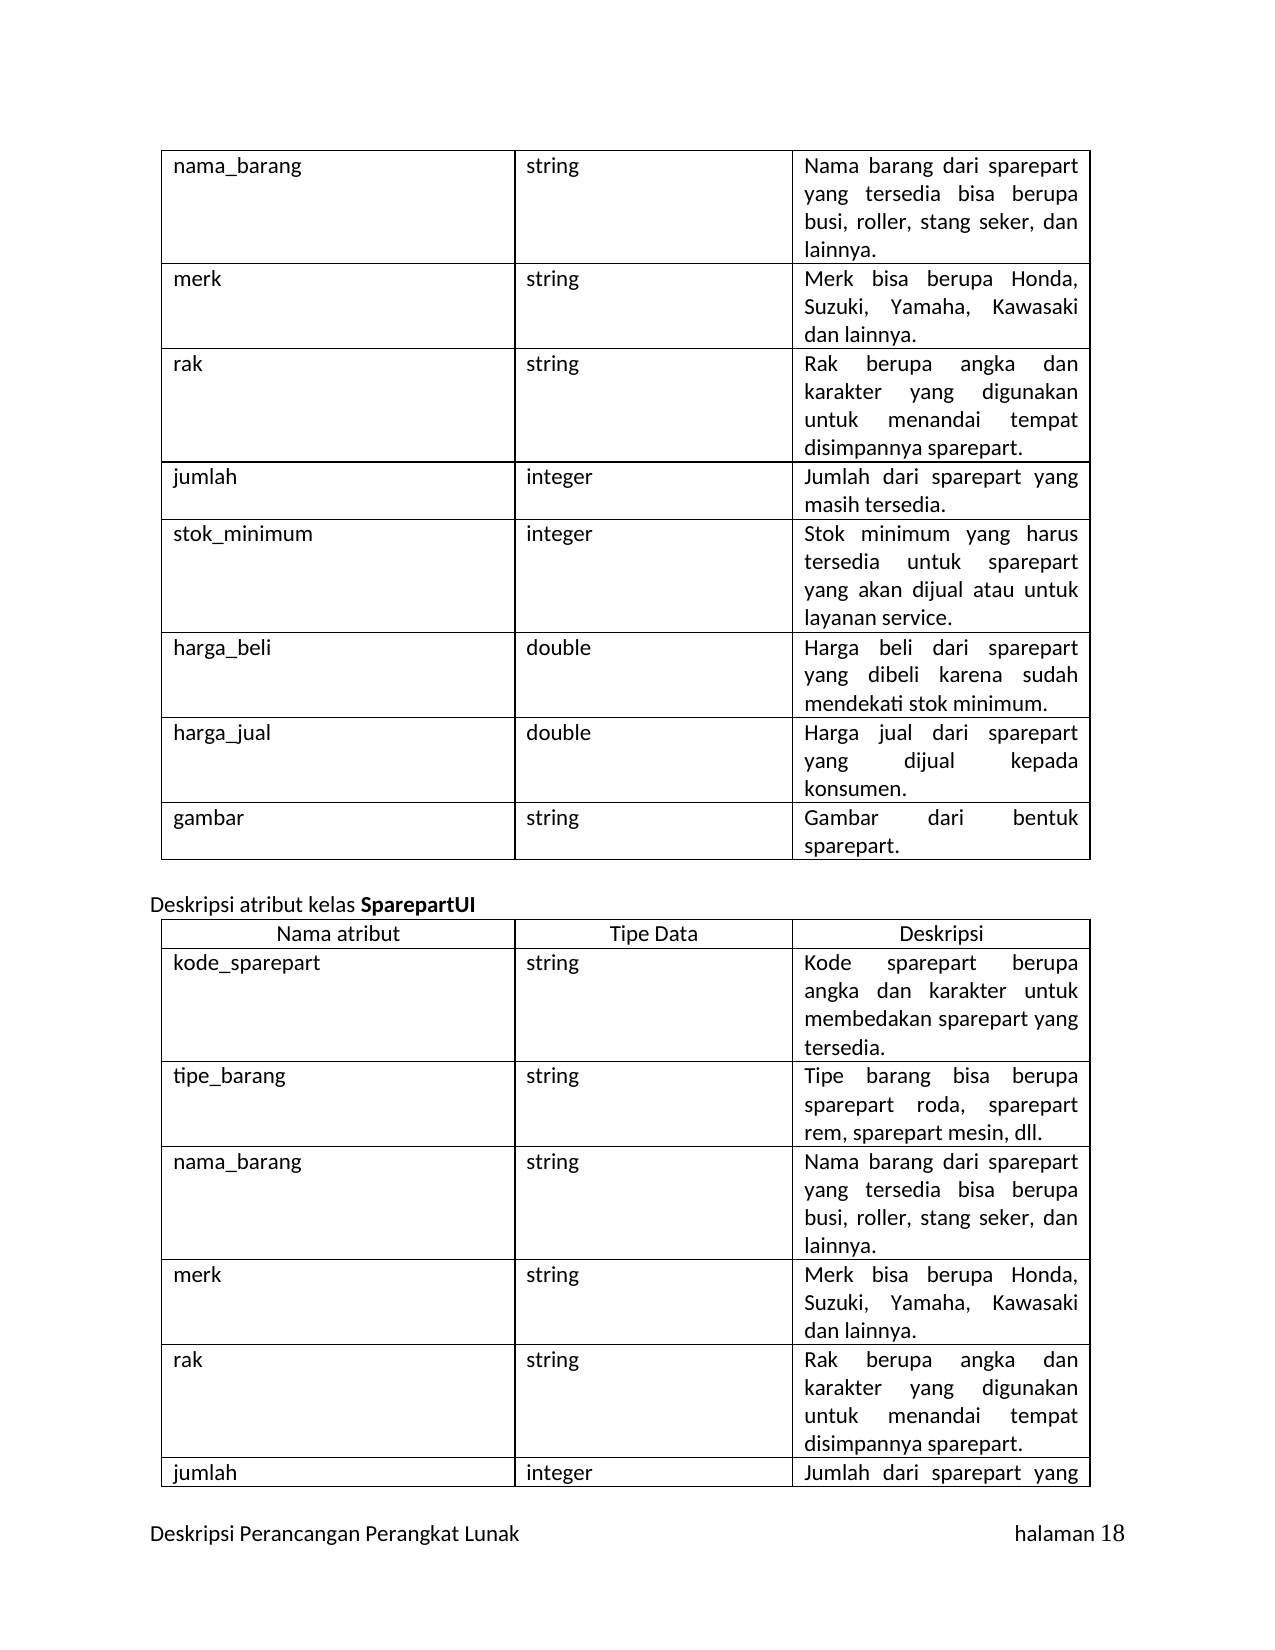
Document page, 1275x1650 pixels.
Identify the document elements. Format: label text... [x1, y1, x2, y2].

table_cell Kode sparepart berupa angka dan karakter untuk membedakan sparepart yang tersedia. [793, 949, 1089, 1061]
table_cell Harga jual dari sparepart yang dijual kepada konsumen. [793, 718, 1089, 802]
table_header Deskripsi [793, 920, 1089, 947]
table_cell Rak berupa angka dan karakter yang digunakan untuk menandai tempat disimpannya sparepart. [793, 1345, 1089, 1457]
table_cell tipe_barang [162, 1062, 514, 1146]
table_cell Stok minimum yang harus tersedia untuk sparepart yang akan dijual atau untuk layanan service. [793, 520, 1089, 632]
table_cell double [516, 633, 792, 717]
table_cell string [516, 803, 792, 859]
table_cell harga_jual [162, 718, 514, 802]
table_cell integer [516, 520, 792, 632]
table_cell string [516, 151, 792, 263]
table_cell rak [162, 1345, 514, 1457]
table_cell string [516, 1260, 792, 1344]
table_cell nama_barang [162, 151, 514, 263]
table_cell string [516, 1062, 792, 1146]
table_cell Nama barang dari sparepart yang tersedia bisa berupa busi, roller, stang seker, dan lainnya. [793, 1147, 1089, 1259]
table_cell Tipe barang bisa berupa sparepart roda, sparepart rem, sparepart mesin, dll. [793, 1062, 1089, 1146]
table_header Nama atribut [162, 920, 514, 947]
table_cell string [516, 1345, 792, 1457]
table_cell Merk bisa berupa Honda, Suzuki, Yamaha, Kawasaki dan lainnya. [793, 264, 1089, 348]
table_cell nama_barang [162, 1147, 514, 1259]
table_cell merk [162, 1260, 514, 1344]
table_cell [793, 1458, 1089, 1486]
table_cell harga_beli [162, 633, 514, 717]
table_cell jumlah [162, 1458, 514, 1486]
table_cell string [516, 949, 792, 1061]
table_cell kode_sparepart [162, 949, 514, 1061]
text Deskripsi atribut kelas SparepartUI [150, 860, 1125, 918]
table_cell Harga beli dari sparepart yang dibeli karena sudah mendekati stok minimum. [793, 633, 1089, 717]
table_cell rak [162, 349, 514, 461]
table_cell Rak berupa angka dan karakter yang digunakan untuk menandai tempat disimpannya sparepart. [793, 349, 1089, 461]
table_cell jumlah [162, 463, 514, 518]
table_cell Merk bisa berupa Honda, Suzuki, Yamaha, Kawasaki dan lainnya. [793, 1260, 1089, 1344]
table_cell integer [516, 1458, 792, 1486]
table_header Tipe Data [516, 920, 792, 947]
table_cell integer [516, 463, 792, 518]
table_cell string [516, 349, 792, 461]
table_cell merk [162, 264, 514, 348]
table_cell Jumlah dari sparepart yang masih tersedia. [793, 463, 1089, 518]
table_cell stok_minimum [162, 520, 514, 632]
table_cell Nama barang dari sparepart yang tersedia bisa berupa busi, roller, stang seker, dan lainnya. [793, 151, 1089, 263]
table_cell gambar [162, 803, 514, 859]
table_cell string [516, 264, 792, 348]
table_cell string [516, 1147, 792, 1259]
table_cell double [516, 718, 792, 802]
table_cell Gambar dari bentuk sparepart. [793, 803, 1089, 859]
